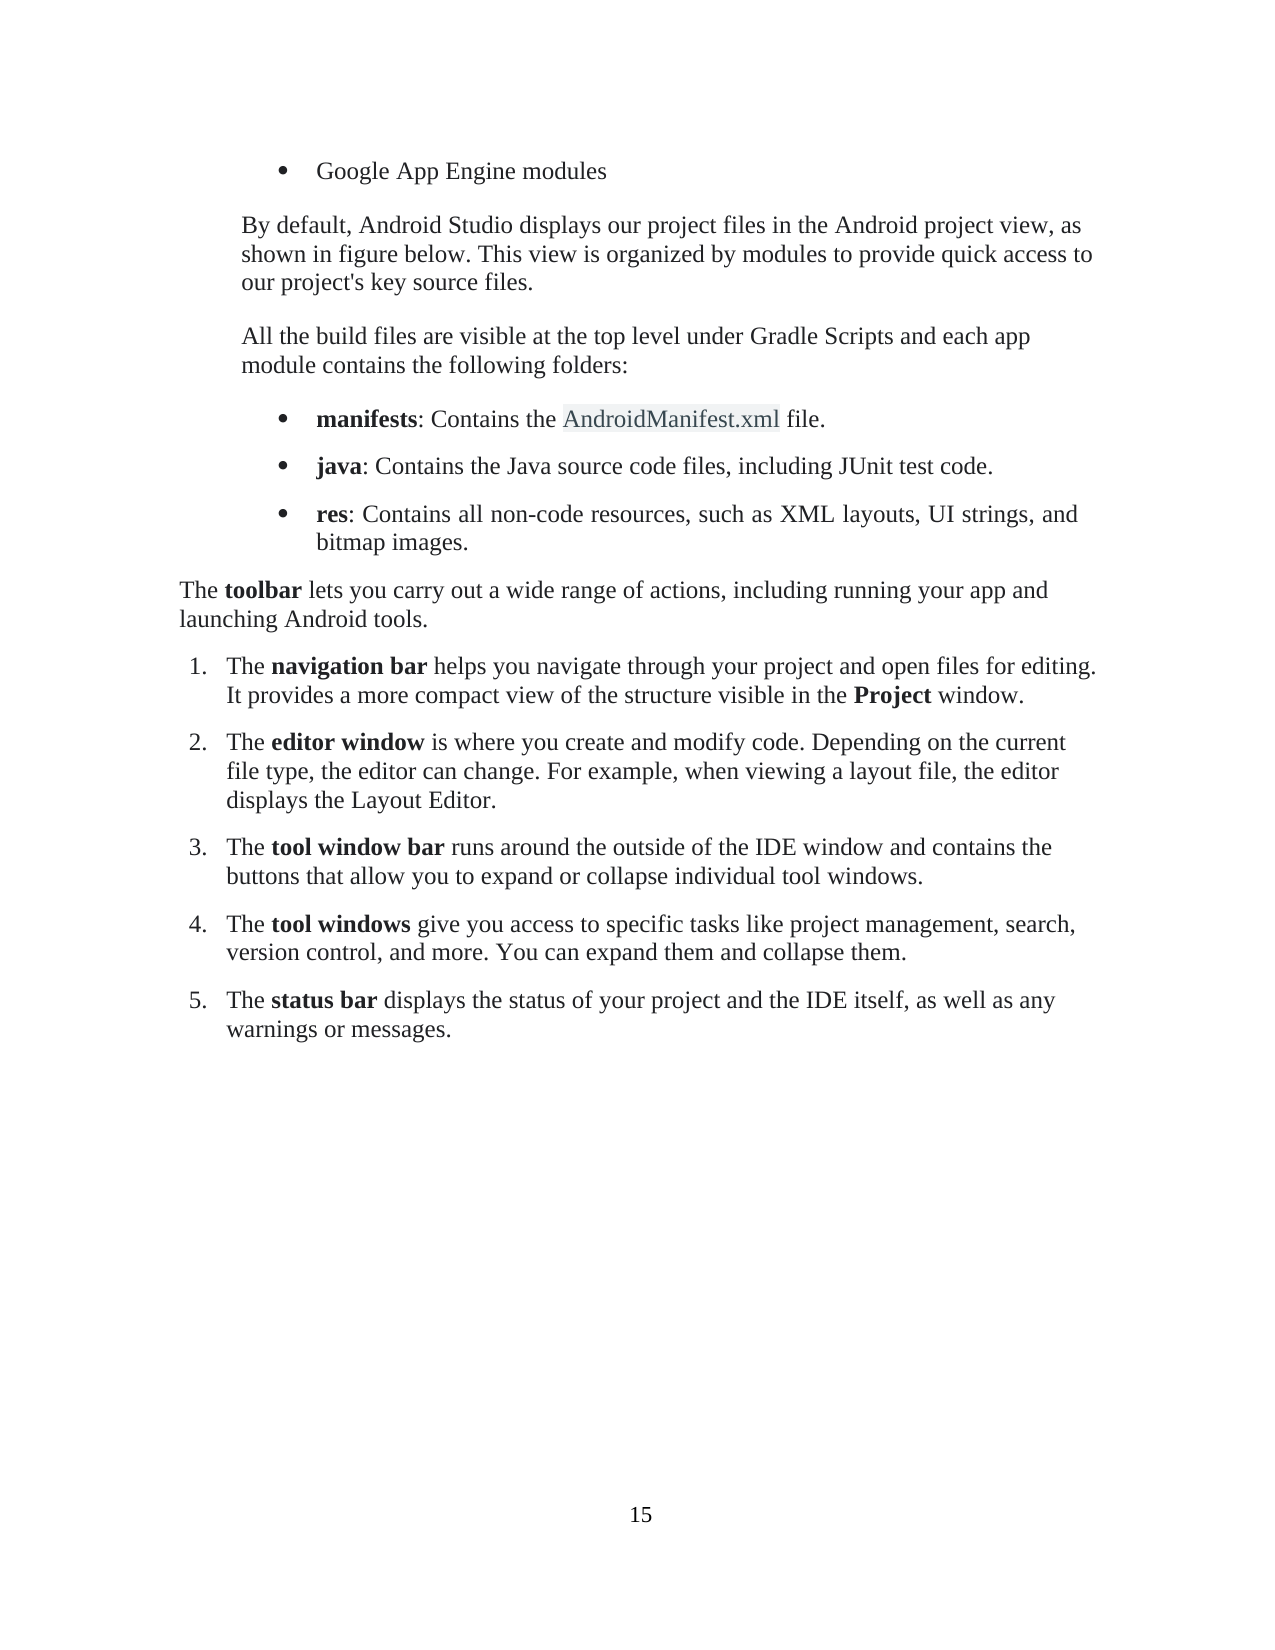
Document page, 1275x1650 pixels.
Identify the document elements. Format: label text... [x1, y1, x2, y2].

list The tool windows give you access to specific tasks like project management, search, version control, and more. You can expand them and collapse them. [188, 909, 1102, 966]
list The editor window is where you create and modify code. Depending on the current file type, the editor can change. For example, when viewing a layout file, the editor displays the Layout Editor. [188, 727, 1102, 814]
list The status bar displays the status of your project and the IDE itself, as well as any warnings or messages. [188, 985, 1102, 1042]
list The navigation bar helps you navigate through your project and open files for editing. It provides a more compact view of the structure visible in the Project window. [188, 651, 1102, 709]
list Google App Engine modules [278, 156, 1102, 185]
text By default, Android Studio displays our project files in the Android project view, as shown in figure below. This view is organized by modules to provide quick access to our project's key source files. [241, 210, 1102, 296]
list java: Contains the Java source code files, including JUnit test code. [278, 451, 1079, 480]
list manifests: Contains the AndroidManifest.xml file. [780, 404, 1079, 432]
list res: Contains all non-code resources, such as XML layouts, UI strings, and bitmap images. [278, 499, 1079, 556]
text The toolbar lets you carry out a wide range of actions, including running your app and launching Android tools. [179, 575, 1102, 632]
list manifests: Contains the AndroidManifest.xml file. [278, 404, 563, 432]
list The tool window bar runs around the outside of the IDE window and contains the buttons that allow you to expand or collapse individual tool windows. [188, 832, 1102, 890]
text All the build files are visible at the top level under Gradle Scripts and each app module contains the following folders: [241, 321, 1102, 379]
